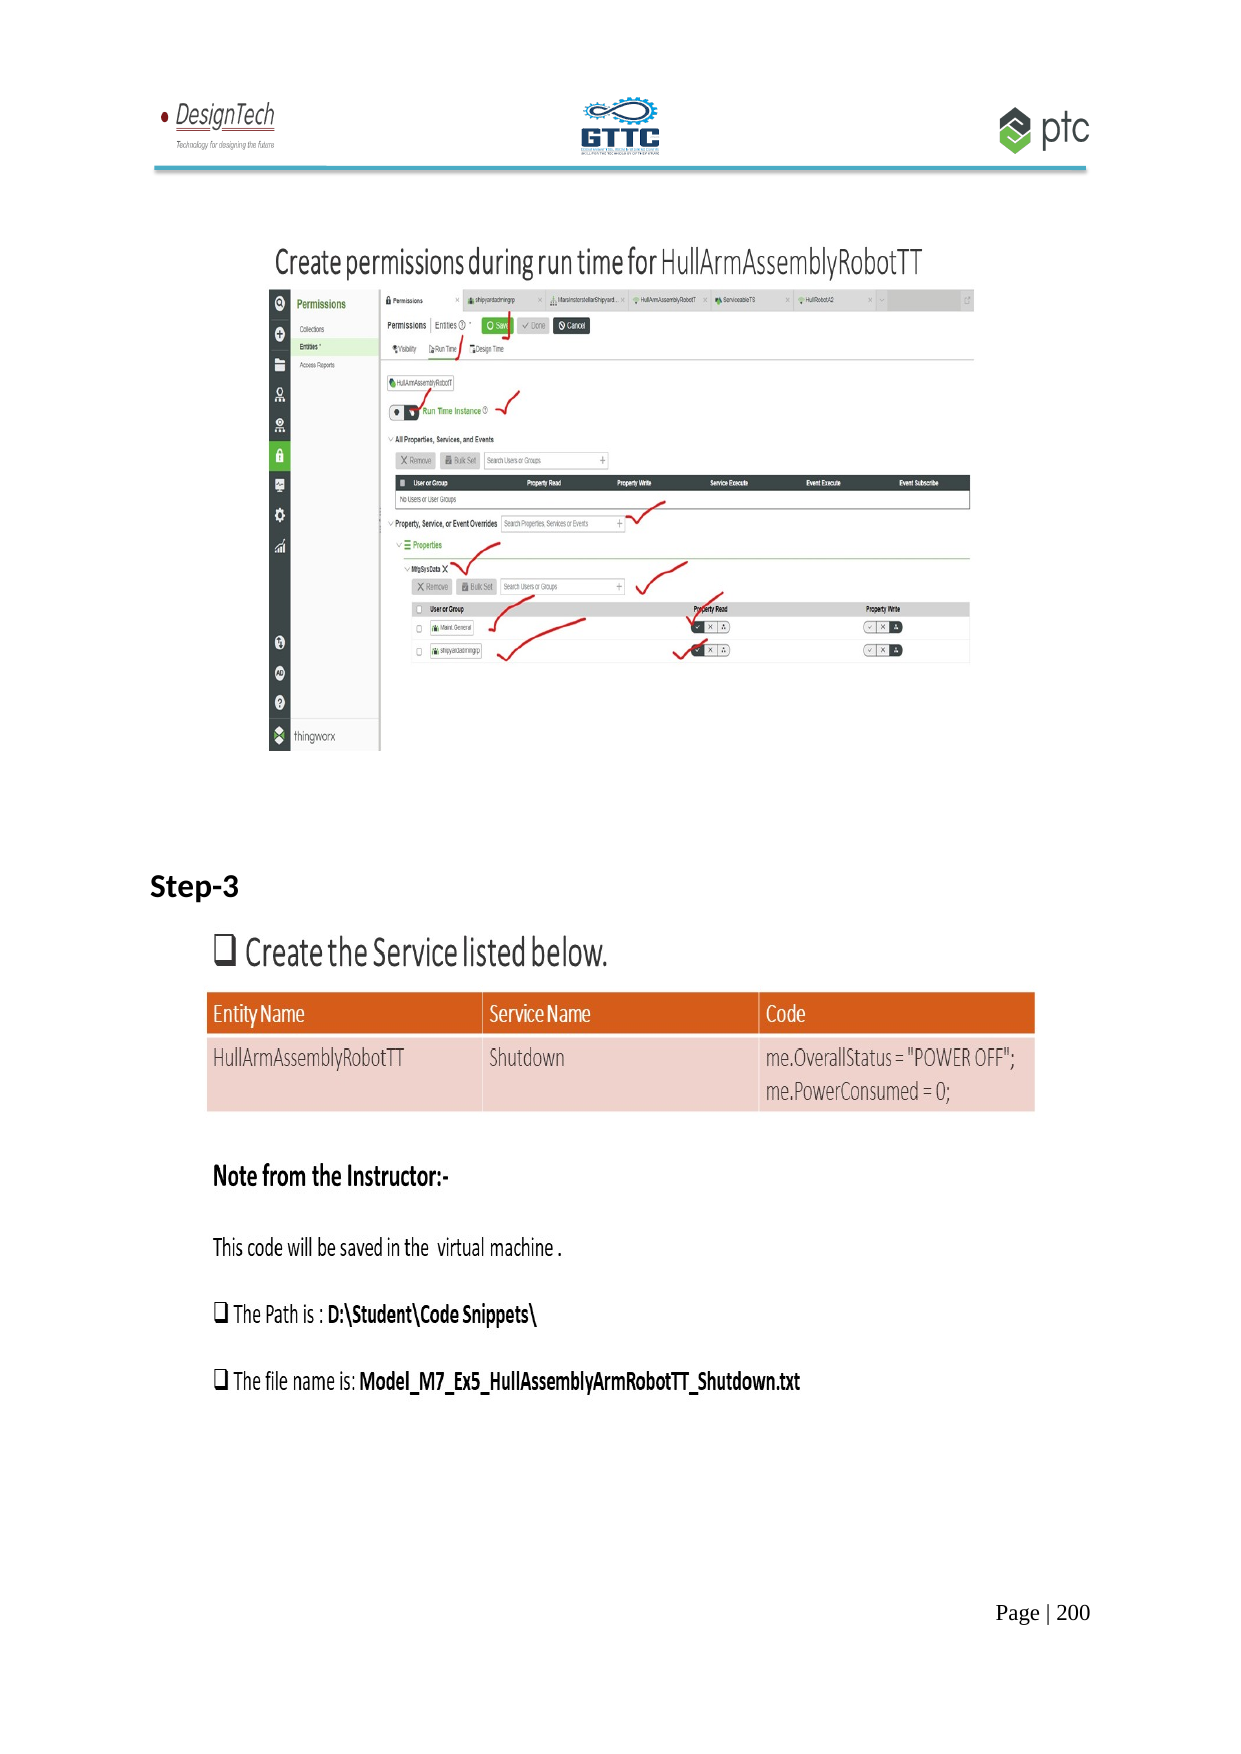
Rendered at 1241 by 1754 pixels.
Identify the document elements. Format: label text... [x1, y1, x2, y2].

picture [246, 241, 994, 751]
picture [181, 907, 1059, 1461]
text Step-3 [150, 866, 1090, 906]
picture [150, 86, 1091, 177]
